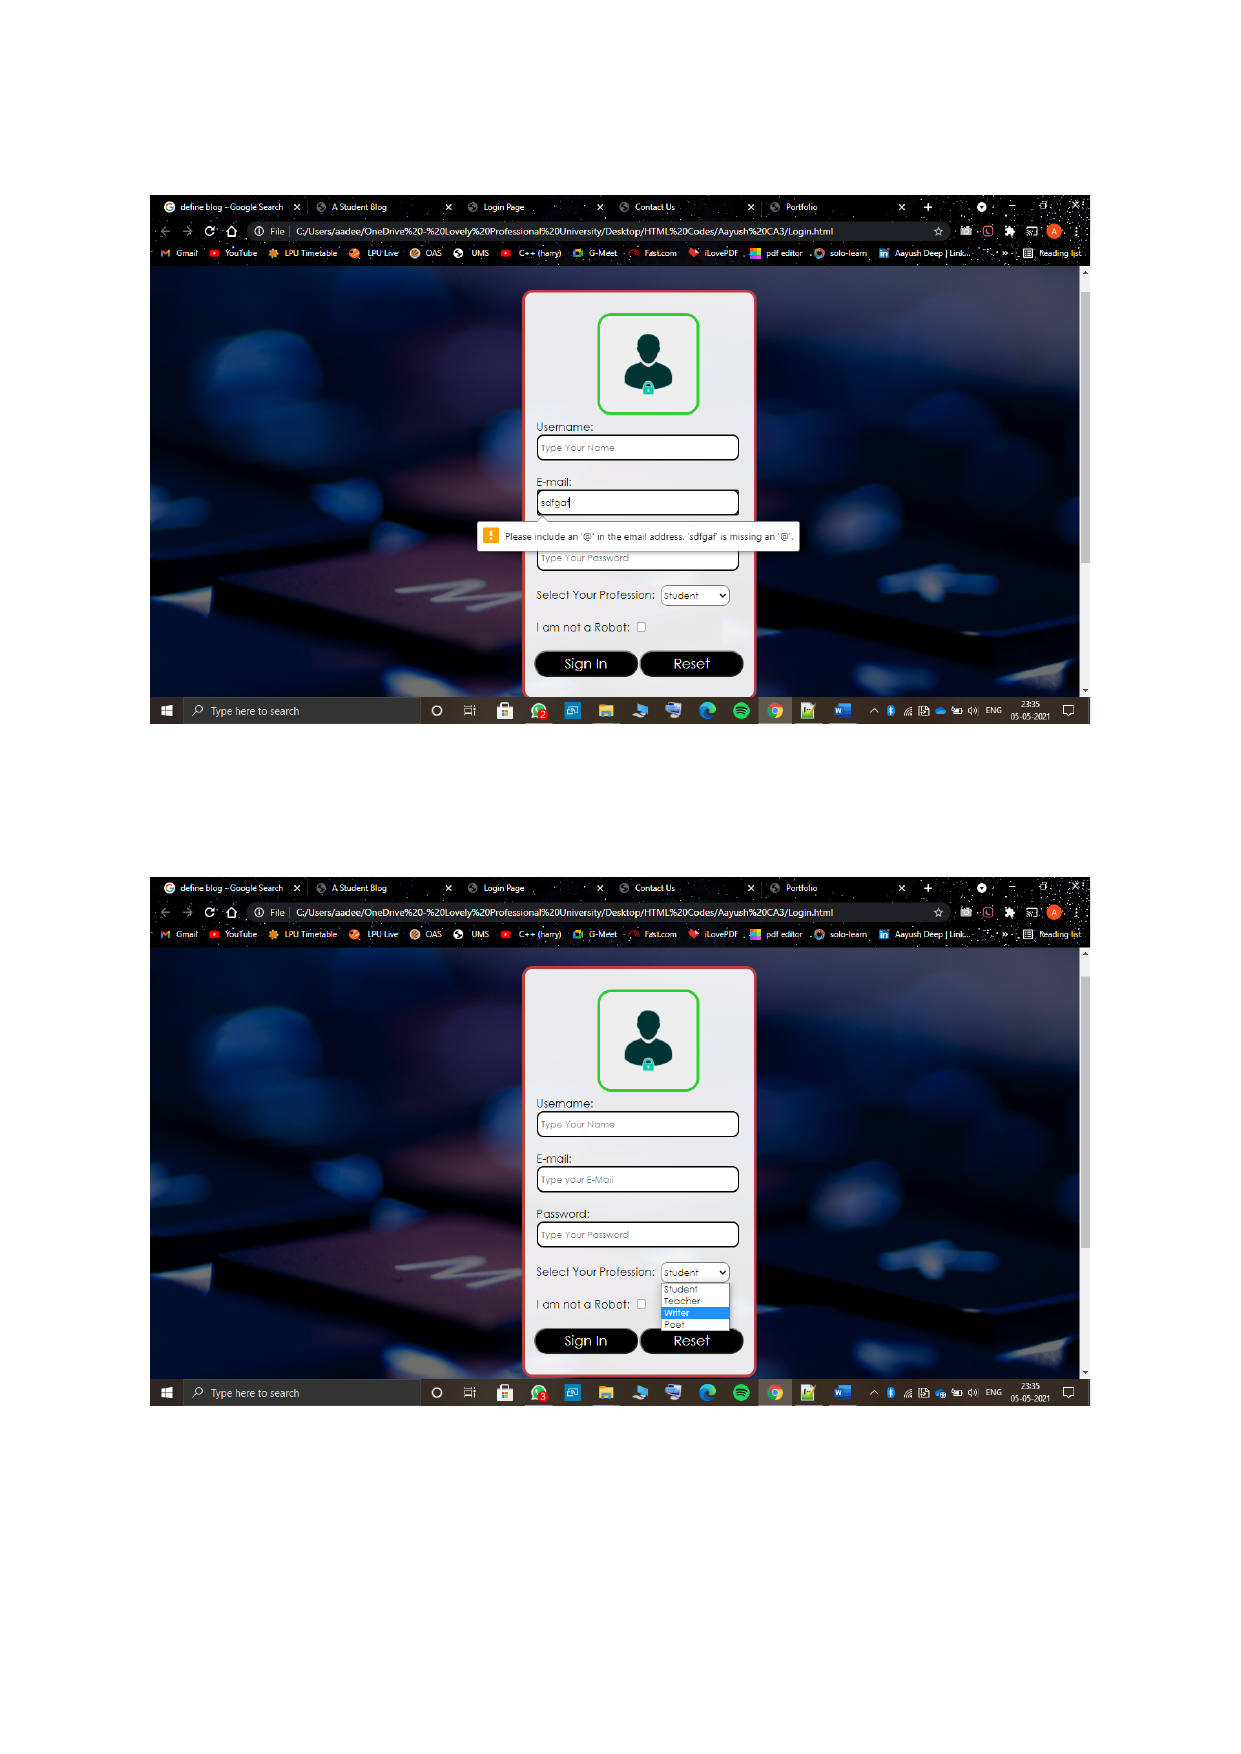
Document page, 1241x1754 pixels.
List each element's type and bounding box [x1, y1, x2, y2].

picture [150, 877, 1091, 1406]
picture [150, 195, 1091, 724]
